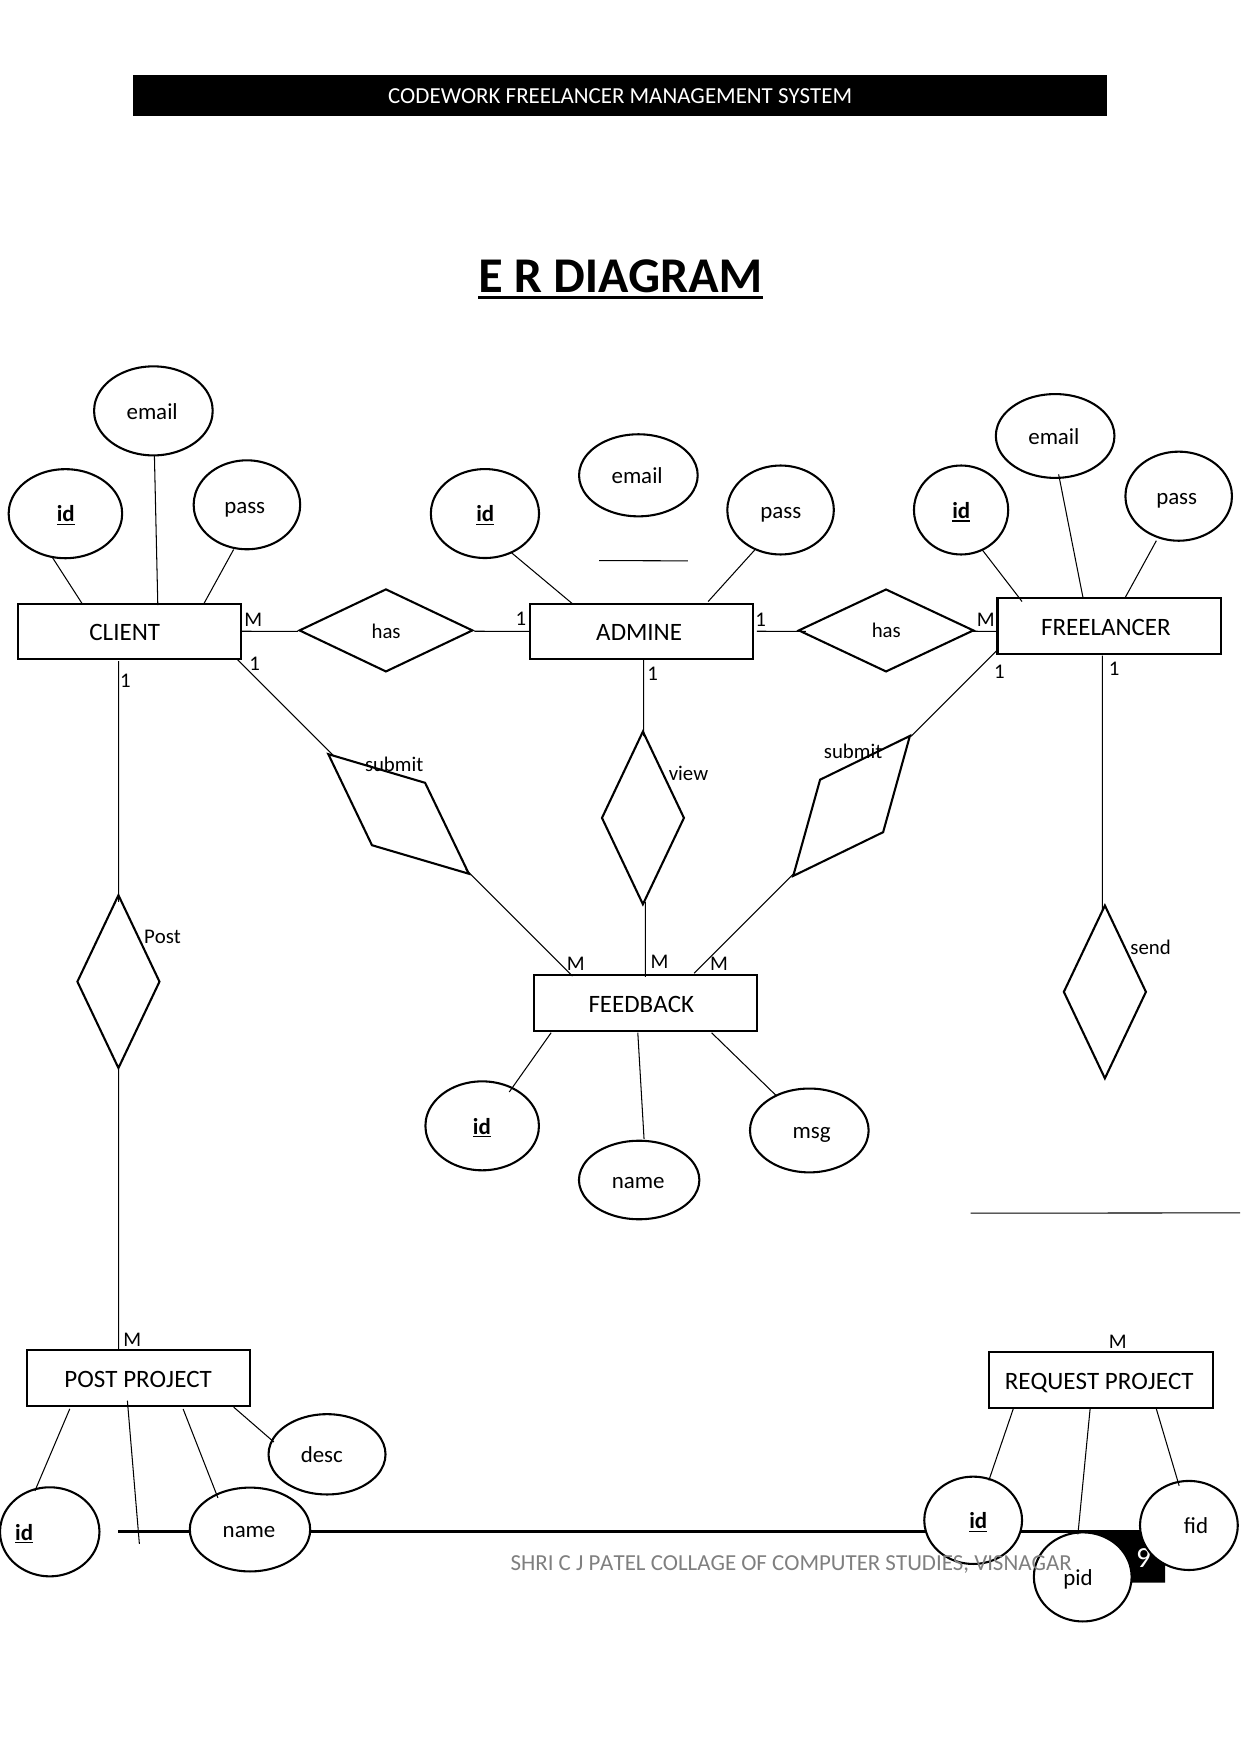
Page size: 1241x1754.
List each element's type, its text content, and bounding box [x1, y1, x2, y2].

text E R DIAGRAM [150, 244, 1090, 305]
